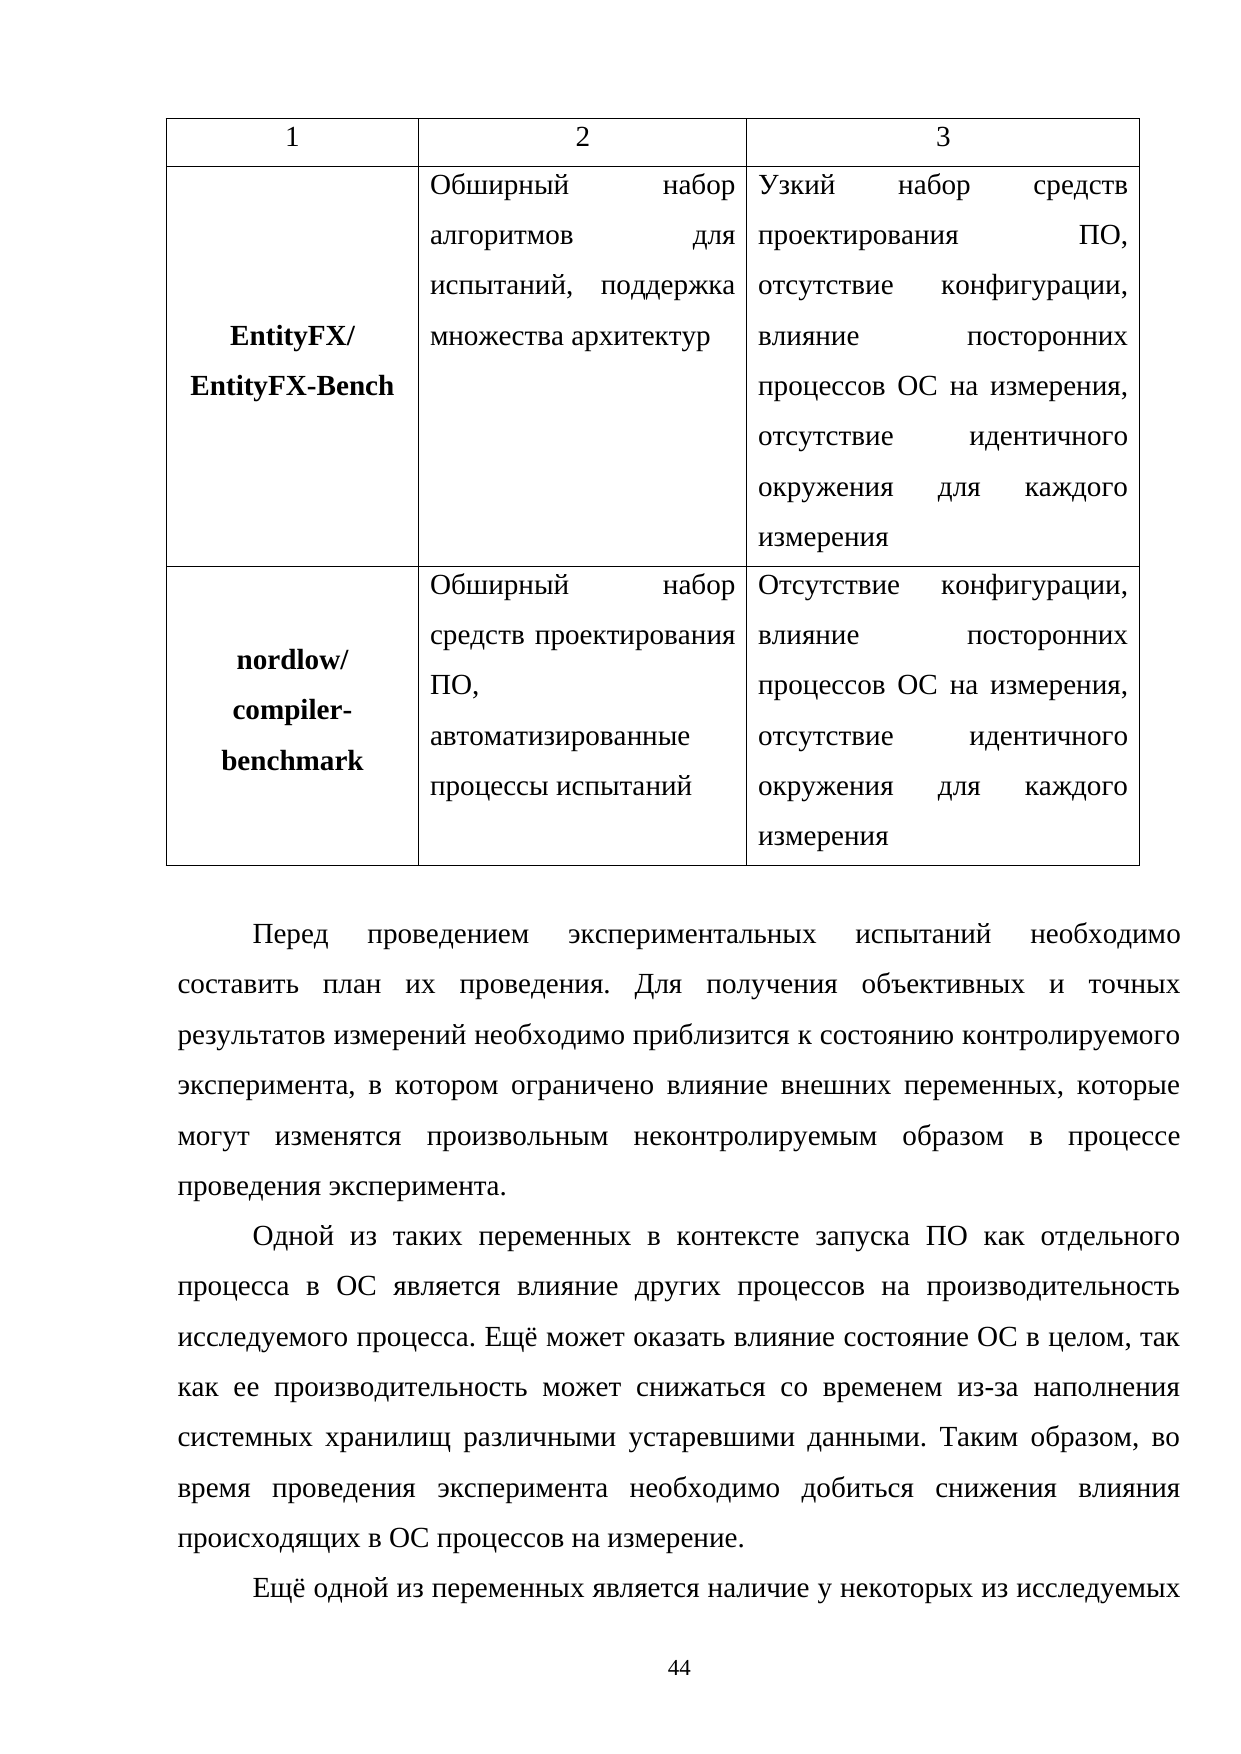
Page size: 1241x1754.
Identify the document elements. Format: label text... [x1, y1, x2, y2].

table_cell Отсутствие конфигурации, влияние посторонних процессов ОС на измерения, отсутствие идентичного окружения для каждого измерения [747, 567, 1139, 865]
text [177, 1570, 1181, 1604]
table_cell nordlow/ compiler-benchmark [167, 567, 418, 865]
table_cell Обширный набор алгоритмов для испытаний, поддержка множества архитектур [419, 167, 746, 566]
table_cell Обширный набор средств проектирования ПО, автоматизированные процессы испытаний [419, 567, 746, 865]
text Перед проведением экспериментальных испытаний необходимо составить план их проведения. Для получения объективных и точных результатов измерений необходимо приблизится к состоянию контролируемого эксперимента, в котором ограничено влияние внешних переменных, которые могут изменятся произвольным неконтролируемым образом в процессе проведения эксперимента. [177, 916, 1181, 1201]
table_header 2 [419, 119, 746, 166]
table_header 3 [747, 119, 1139, 166]
text Одной из таких переменных в контексте запуска ПО как отдельного процесса в ОС является влияние других процессов на производительность исследуемого процесса. Ещё может оказать влияние состояние ОС в целом, так как ее производительность может снижаться со временем из-за наполнения системных хранилищ различными устаревшими данными. Таким образом, во время проведения эксперимента необходимо добиться снижения влияния происходящих в ОС процессов на измерение. [177, 1218, 1181, 1554]
table_header 1 [167, 119, 418, 166]
table_cell Узкий набор средств проектирования ПО, отсутствие конфигурации, влияние посторонних процессов ОС на измерения, отсутствие идентичного окружения для каждого измерения [747, 167, 1139, 566]
table_cell EntityFX/ EntityFX-Bench [167, 167, 418, 566]
